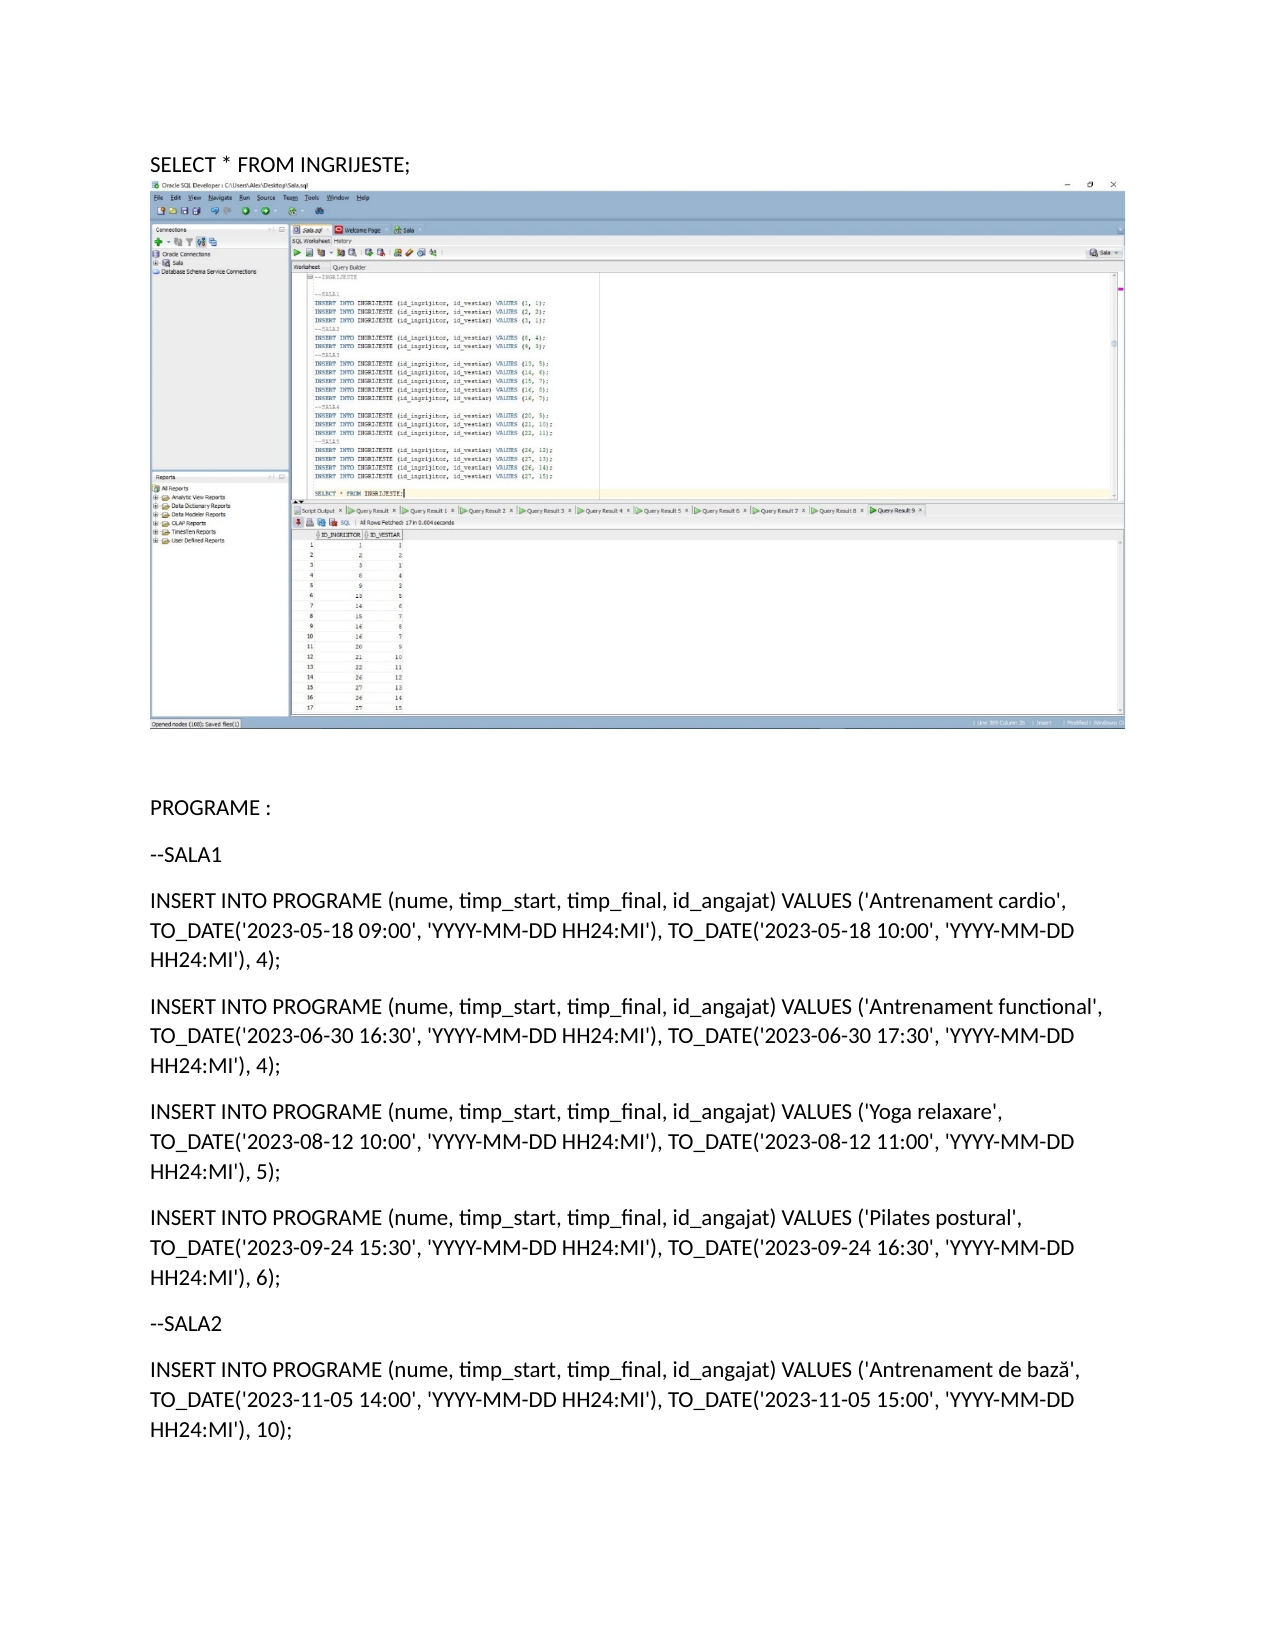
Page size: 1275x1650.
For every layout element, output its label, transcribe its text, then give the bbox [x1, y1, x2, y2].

text INSERT INTO PROGRAME (nume, timp_start, timp_final, id_angajat) VALUES ('Antrenament cardio', TO_DATE('2023-05-18 09:00', 'YYYY-MM-DD HH24:MI'), TO_DATE('2023-05-18 10:00', 'YYYY-MM-DD HH24:MI'), 4); [150, 886, 1125, 973]
text PROGRAME : [150, 793, 1125, 821]
text INSERT INTO PROGRAME (nume, timp_start, timp_final, id_angajat) VALUES ('Antrenament de bază', TO_DATE('2023-11-05 14:00', 'YYYY-MM-DD HH24:MI'), TO_DATE('2023-11-05 15:00', 'YYYY-MM-DD HH24:MI'), 10); [150, 1355, 1125, 1443]
text INSERT INTO PROGRAME (nume, timp_start, timp_final, id_angajat) VALUES ('Antrenament functional', TO_DATE('2023-06-30 16:30', 'YYYY-MM-DD HH24:MI'), TO_DATE('2023-06-30 17:30', 'YYYY-MM-DD HH24:MI'), 4); [150, 992, 1125, 1079]
text INSERT INTO PROGRAME (nume, timp_start, timp_final, id_angajat) VALUES ('Pilates postural', TO_DATE('2023-09-24 15:30', 'YYYY-MM-DD HH24:MI'), TO_DATE('2023-09-24 16:30', 'YYYY-MM-DD HH24:MI'), 6); [150, 1203, 1125, 1291]
text --SALA1 [150, 840, 1125, 868]
picture [150, 179, 1125, 729]
text --SALA2 [150, 1309, 1125, 1337]
text INSERT INTO PROGRAME (nume, timp_start, timp_final, id_angajat) VALUES ('Yoga relaxare', TO_DATE('2023-08-12 10:00', 'YYYY-MM-DD HH24:MI'), TO_DATE('2023-08-12 11:00', 'YYYY-MM-DD HH24:MI'), 5); [150, 1097, 1125, 1185]
text SELECT * FROM INGRIJESTE; [150, 150, 1125, 179]
